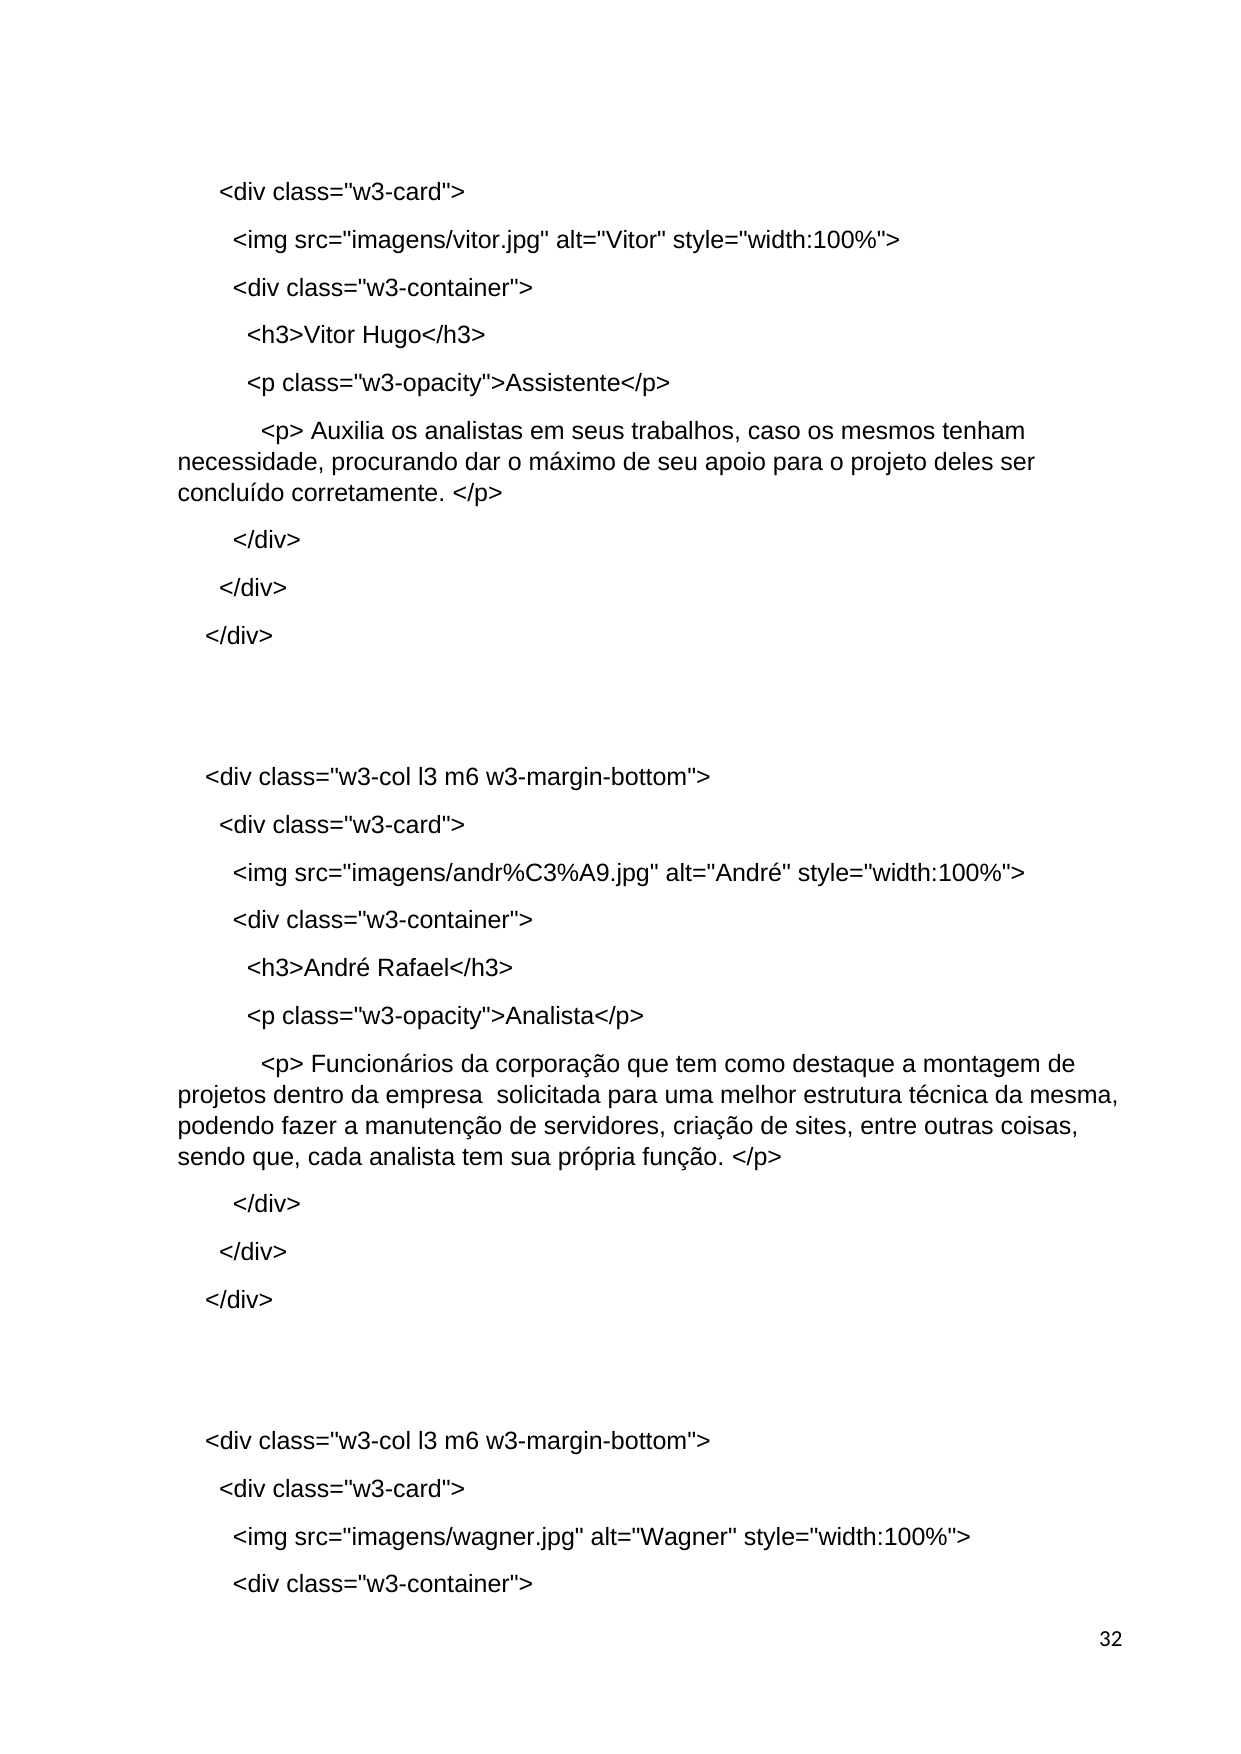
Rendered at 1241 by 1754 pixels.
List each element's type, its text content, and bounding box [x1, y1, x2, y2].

text </div> [177, 573, 1122, 602]
text </div> [177, 1237, 1122, 1266]
text <h3>Vitor Hugo</h3> [177, 320, 1122, 349]
text </div> [177, 1189, 1122, 1218]
text <p> Funcionários da corporação que tem como destaque a montagem de projetos dentro da empresa solicitada para uma melhor estrutura técnica da mesma, podendo fazer a manutenção de servidores, criação de sites, entre outras coisas, sendo que, cada analista tem sua própria função. </p> [177, 1049, 1122, 1171]
text <h3>André Rafael</h3> [177, 953, 1122, 982]
text <div class="w3-container"> [177, 906, 1122, 934]
text <p class="w3-opacity">Analista</p> [177, 1001, 1122, 1030]
text <img src="imagens/vitor.jpg" alt="Vitor" style="width:100%"> [177, 225, 1122, 254]
text <div class="w3-card"> [177, 810, 1122, 839]
text <div class="w3-col l3 m6 w3-margin-bottom"> [177, 1426, 1122, 1455]
text </div> [177, 621, 1122, 650]
text <div class="w3-card"> [177, 1474, 1122, 1503]
text <div class="w3-container"> [177, 1569, 1122, 1598]
text </div> [177, 526, 1122, 554]
text <img src="imagens/wagner.jpg" alt="Wagner" style="width:100%"> [177, 1522, 1122, 1551]
text <img src="imagens/andr%C3%A9.jpg" alt="André" style="width:100%"> [177, 858, 1122, 887]
text <div class="w3-container"> [177, 273, 1122, 301]
text <div class="w3-card"> [177, 177, 1122, 206]
text <div class="w3-col l3 m6 w3-margin-bottom"> [177, 762, 1122, 791]
text </div> [177, 1285, 1122, 1314]
text <p class="w3-opacity">Assistente</p> [177, 368, 1122, 397]
